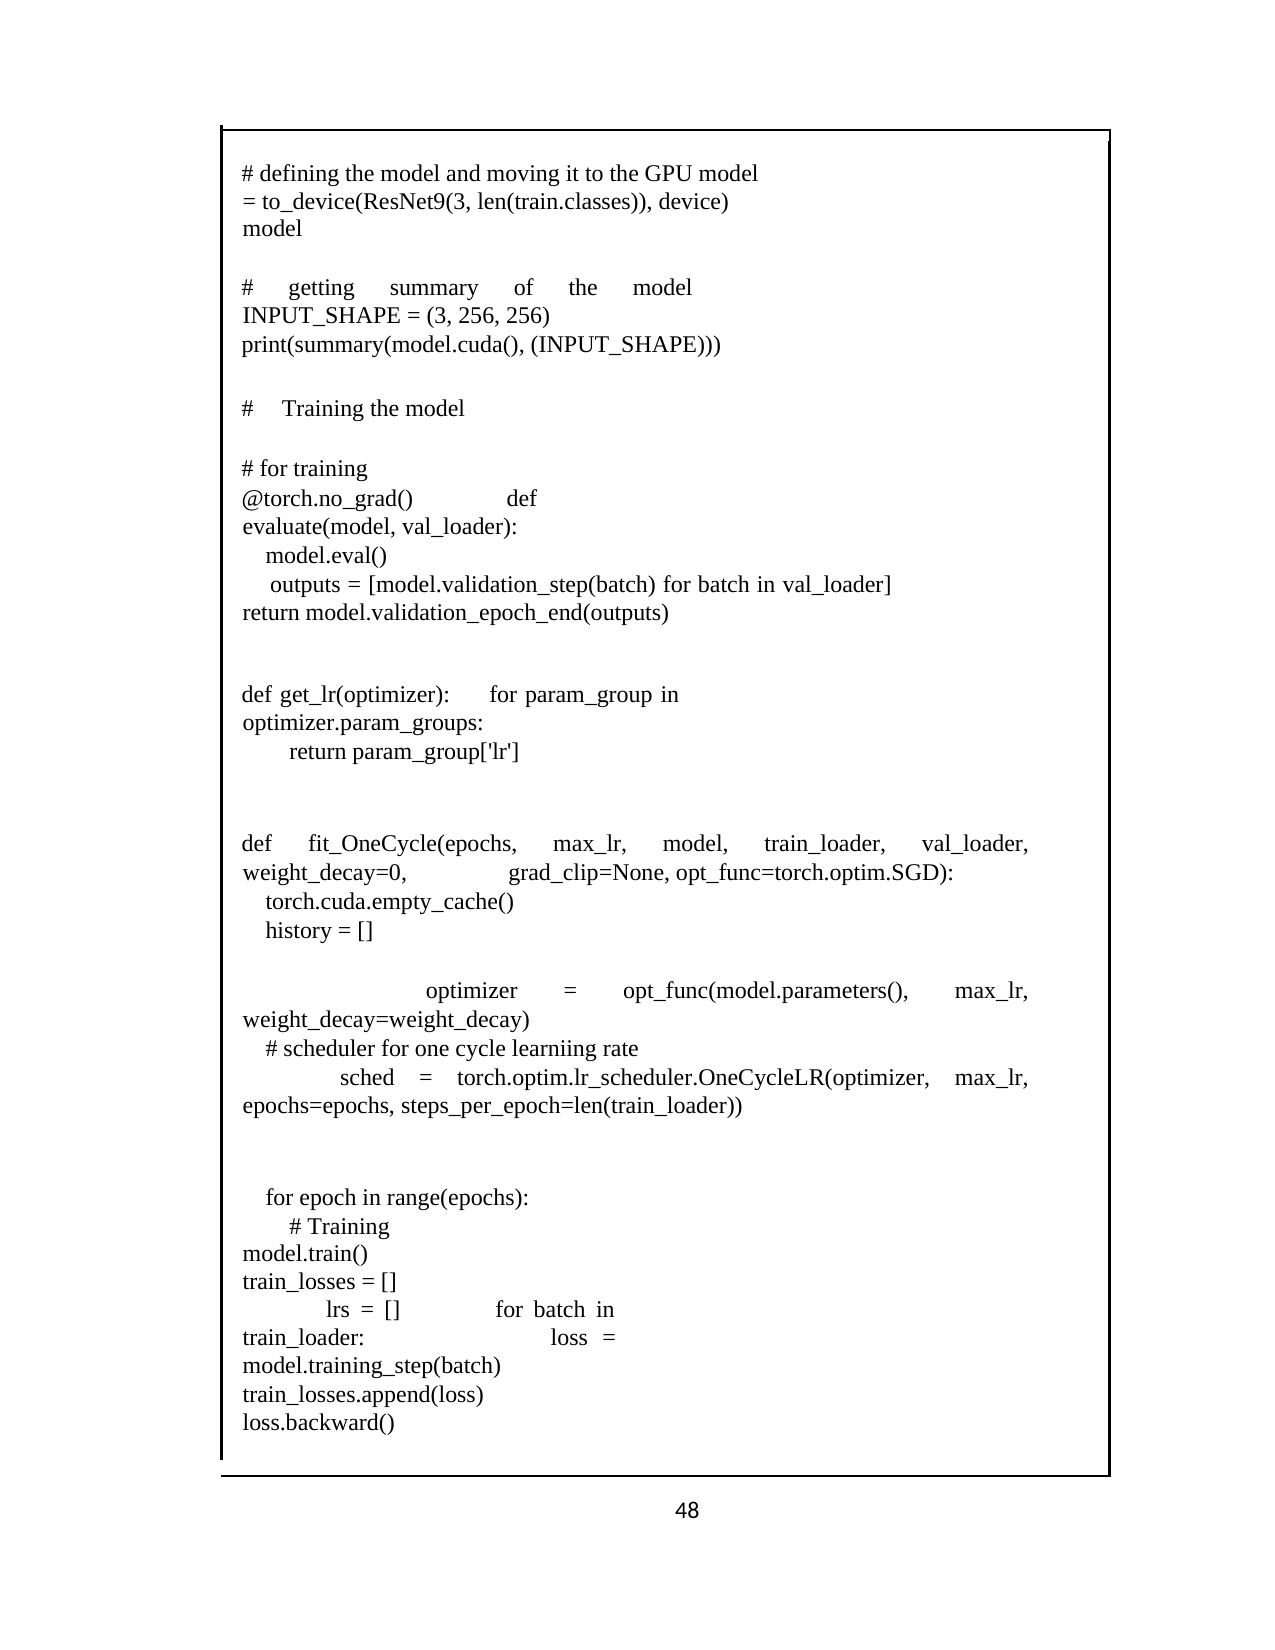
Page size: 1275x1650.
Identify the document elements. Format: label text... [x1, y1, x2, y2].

text # Training the model [223, 394, 1030, 422]
text sched = torch.optim.lr_scheduler.OneCycleLR(optimizer, max_lr, epochs=epochs, steps_per_epoch=len(train_loader)) [223, 1063, 1030, 1119]
text print(summary(model.cuda(), (INPUT_SHAPE))) [223, 330, 893, 357]
text # Training model.train() train_losses = [] [223, 1212, 506, 1294]
text lrs = [] for batch in train_loader: loss = model.training_step(batch) train_losses.append(loss) loss.backward() [223, 1295, 616, 1436]
text optimizer = opt_func(model.parameters(), max_lr, weight_decay=weight_decay) [223, 976, 1030, 1032]
text outputs = [model.validation_step(batch) for batch in val_loader] return model.validation_epoch_end(outputs) [223, 570, 893, 626]
text # for training [223, 454, 893, 482]
text # scheduler for one cycle learniing rate [223, 1034, 893, 1061]
text return param_group['lr'] [223, 737, 893, 765]
text model.eval() [223, 541, 893, 568]
text def fit_OneCycle(epochs, max_lr, model, train_loader, val_loader, weight_decay=0, grad_clip=None, opt_func=torch.optim.SGD): [223, 829, 1030, 885]
text # defining the model and moving it to the GPU model = to_device(ResNet9(3, len(train.classes)), device) model [223, 160, 772, 242]
text torch.cuda.empty_cache() [223, 887, 893, 914]
text for epoch in range(epochs): [223, 1183, 893, 1211]
text def get_lr(optimizer): for param_group in optimizer.param_groups: [223, 680, 680, 736]
text @torch.no_grad() def evaluate(model, val_loader): [223, 483, 537, 539]
text history = [] [223, 916, 893, 943]
text # getting summary of the model INPUT_SHAPE = (3, 256, 256) [223, 272, 693, 328]
